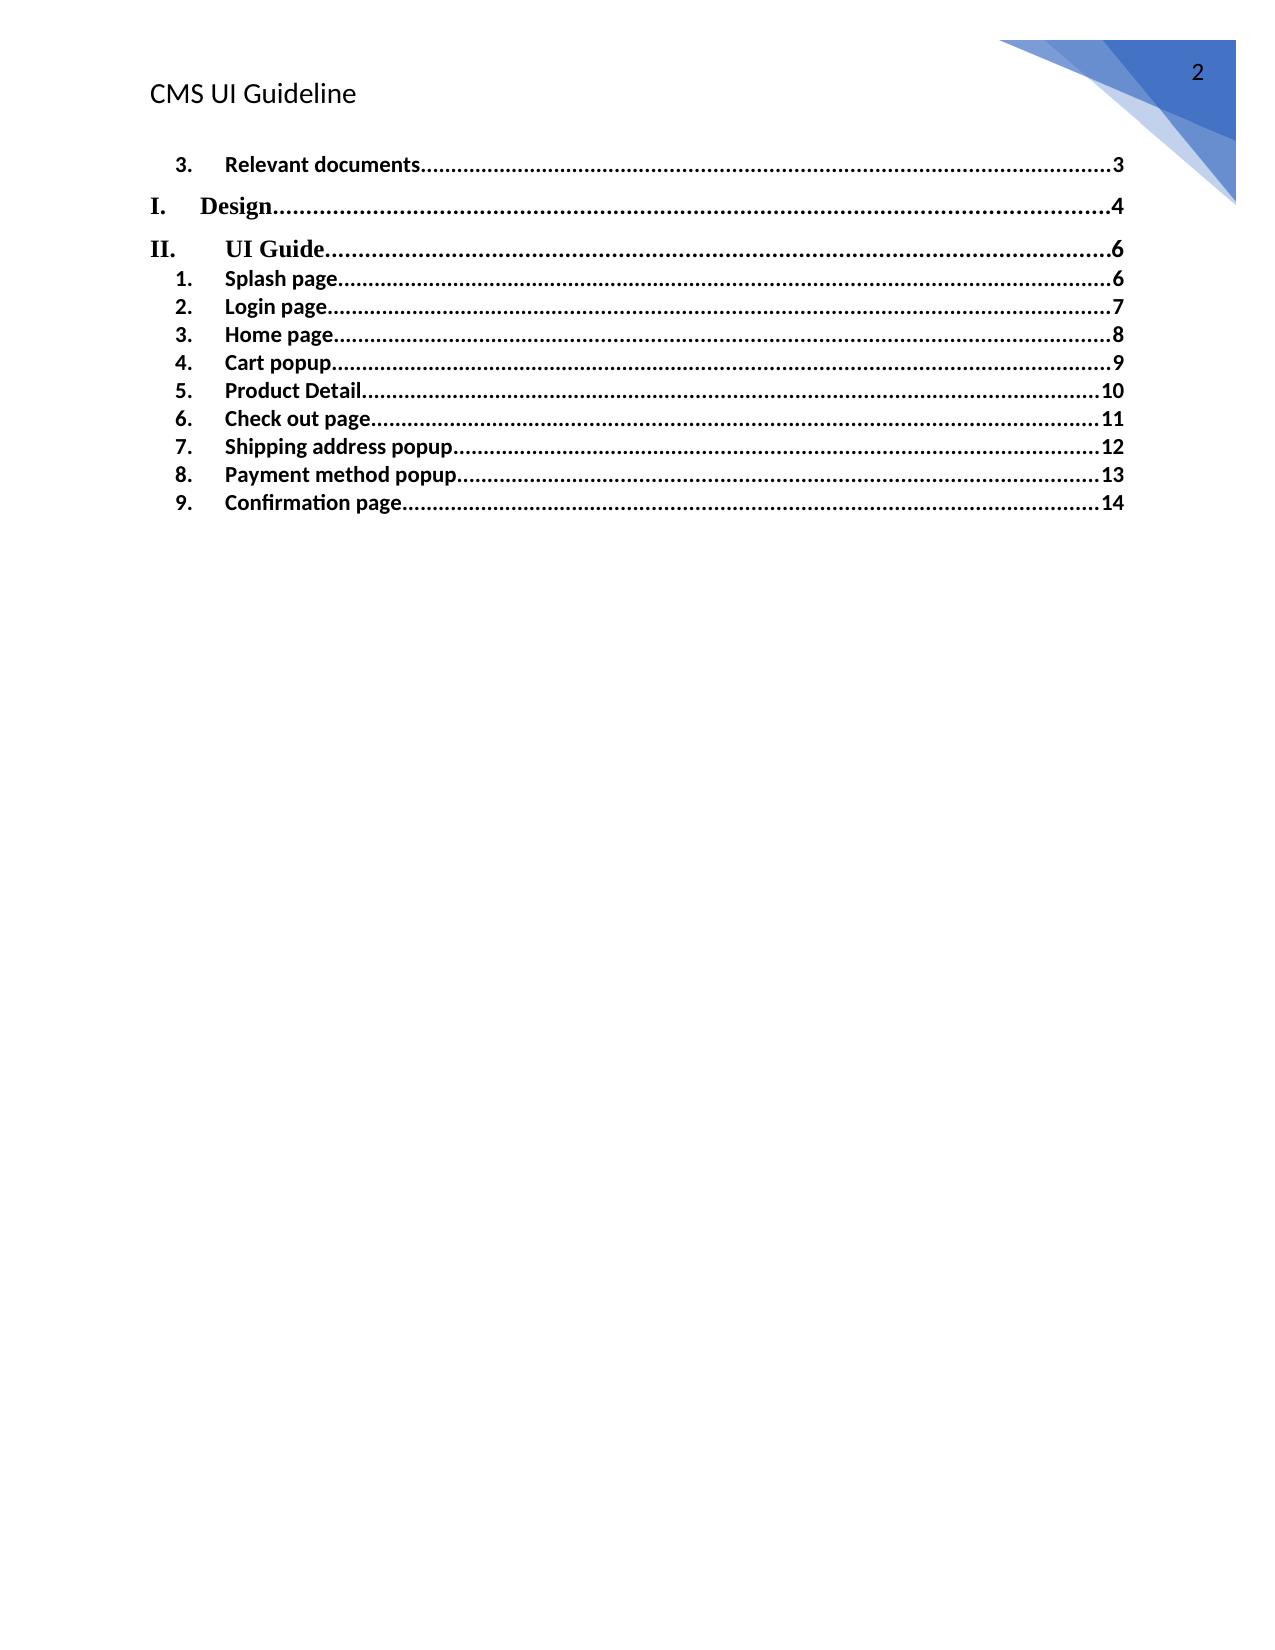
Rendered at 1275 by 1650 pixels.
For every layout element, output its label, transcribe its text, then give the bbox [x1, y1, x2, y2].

text 3. Home page 8 [175, 320, 1125, 348]
text II. UI Guide 6 [150, 233, 1125, 264]
text 2. Login page 7 [175, 292, 1125, 320]
text 3. Relevant documents 3 [175, 150, 1125, 178]
text 7. Shipping address popup 12 [175, 432, 1125, 460]
text 1. Splash page 6 [175, 264, 1125, 292]
text 8. Payment method popup 13 [175, 460, 1125, 488]
text I. Design 4 [150, 191, 1125, 221]
text 6. Check out page 11 [175, 404, 1125, 432]
text 5. Product Detail 10 [175, 376, 1125, 404]
text 9. Confirmation page 14 [175, 488, 1125, 516]
text 4. Cart popup 9 [175, 348, 1125, 376]
picture [997, 40, 1236, 206]
